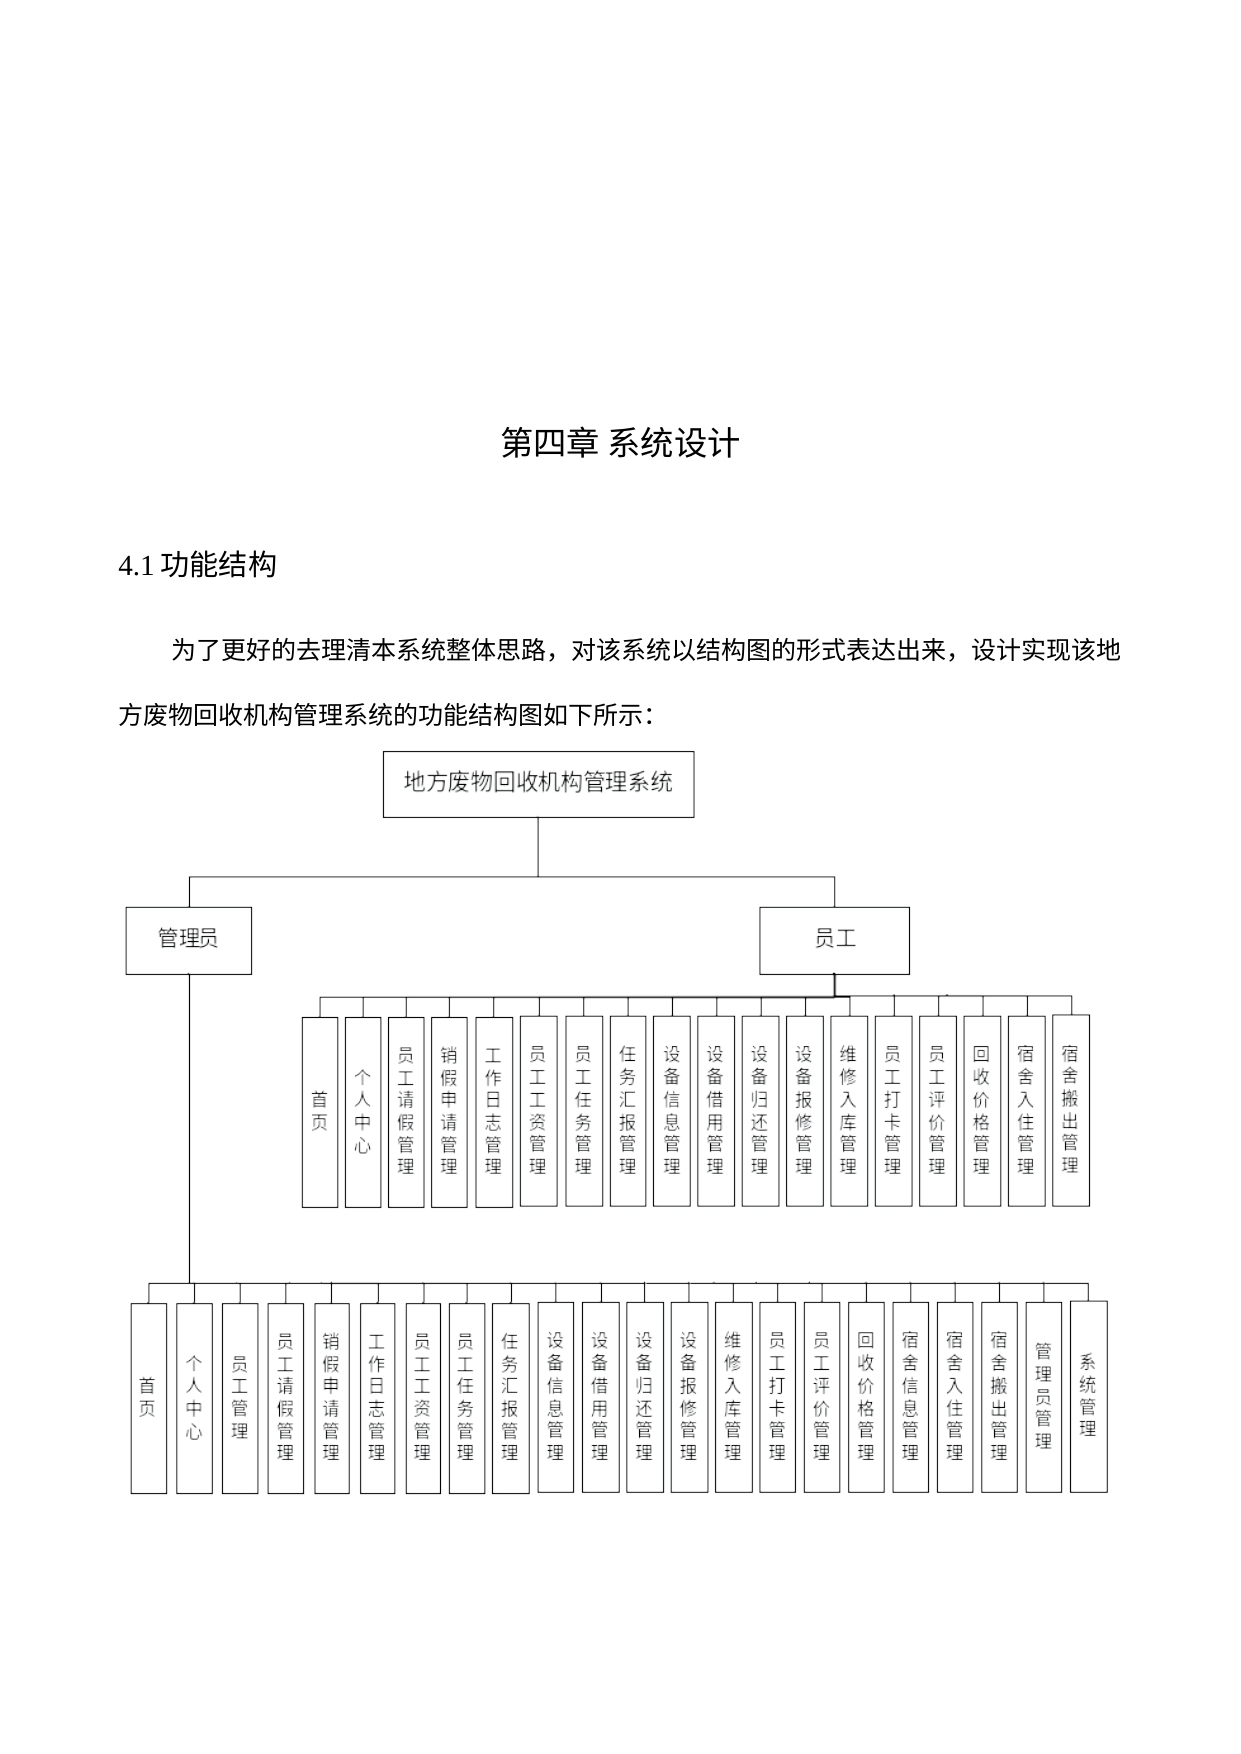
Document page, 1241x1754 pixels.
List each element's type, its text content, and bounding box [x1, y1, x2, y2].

text 为了更好的去理清本系统整体思路，对该系统以结构图的形式表达出来，设计实现该地方废物回收机构管理系统的功能结构图如下所示： [118, 616, 1122, 746]
subtitle 4.1功能结构 [118, 530, 1122, 595]
subtitle 第四章 系统设计 [118, 409, 1122, 474]
